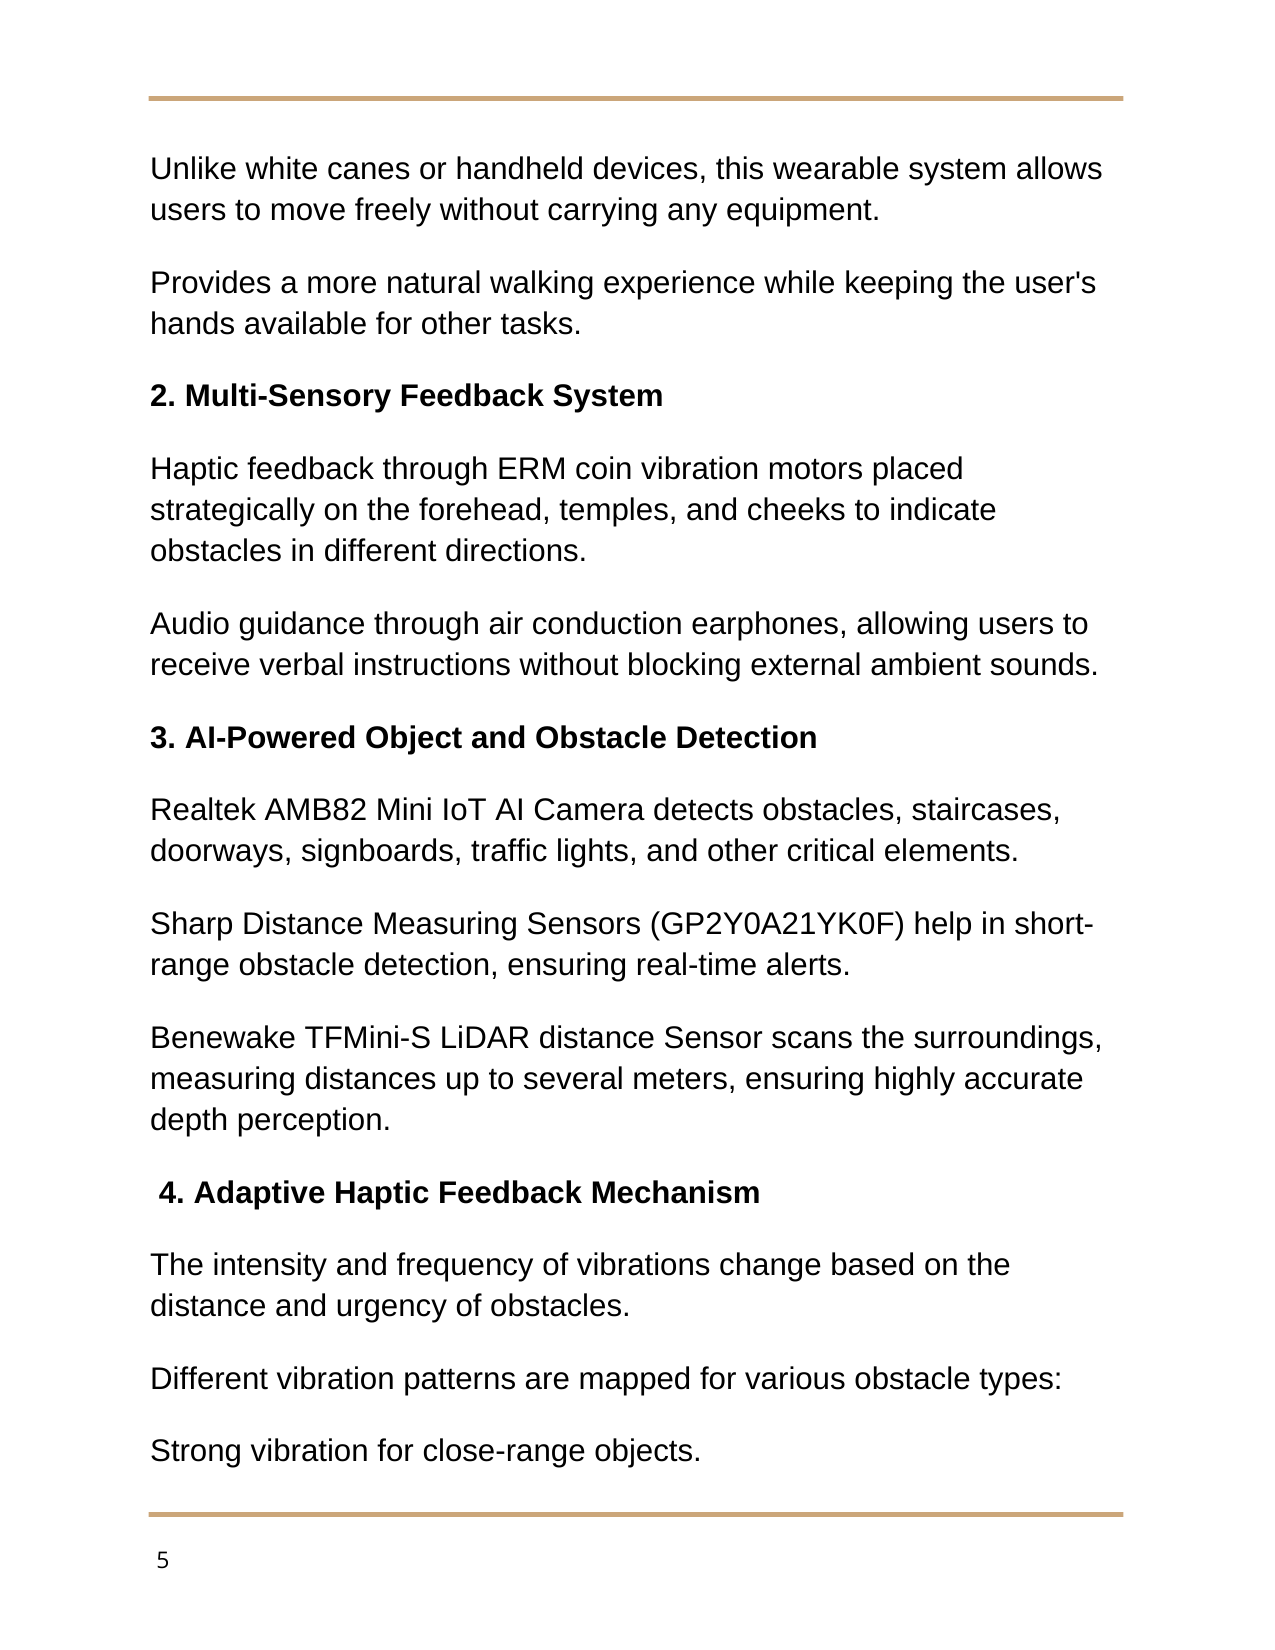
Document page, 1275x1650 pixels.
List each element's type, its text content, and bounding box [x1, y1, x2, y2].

text 4. Adaptive Haptic Feedback Mechanism [150, 1174, 1125, 1210]
text Haptic feedback through ERM coin vibration motors placed strategically on the forehead, temples, and cheeks to indicate obstacles in different directions. [150, 450, 1125, 568]
text Realtek AMB82 Mini IoT AI Camera detects obstacles, staircases, doorways, signboards, traffic lights, and other critical elements. [150, 791, 1125, 868]
text 2. Multi-Sensory Feedback System [150, 377, 1125, 413]
text Sharp Distance Measuring Sensors (GP2Y0A21YK0F) help in short-range obstacle detection, ensuring real-time alerts. [150, 905, 1125, 982]
text Audio guidance through air conduction earphones, allowing users to receive verbal instructions without blocking external ambient sounds. [150, 605, 1125, 682]
text Provides a more natural walking experience while keeping the user's hands available for other tasks. [150, 264, 1125, 341]
text Strong vibration for close-range objects. [150, 1432, 1125, 1468]
text Unlike white canes or handheld devices, this wearable system allows users to move freely without carrying any equipment. [150, 150, 1125, 227]
text Different vibration patterns are mapped for various obstacle types: [150, 1360, 1125, 1396]
picture [148, 1512, 1124, 1517]
text Benewake TFMini-S LiDAR distance Sensor scans the surroundings, measuring distances up to several meters, ensuring highly accurate depth perception. [150, 1019, 1125, 1137]
text The intensity and frequency of vibrations change based on the distance and urgency of obstacles. [150, 1246, 1125, 1323]
text 3. AI-Powered Object and Obstacle Detection [150, 719, 1125, 755]
picture [148, 96, 1124, 101]
